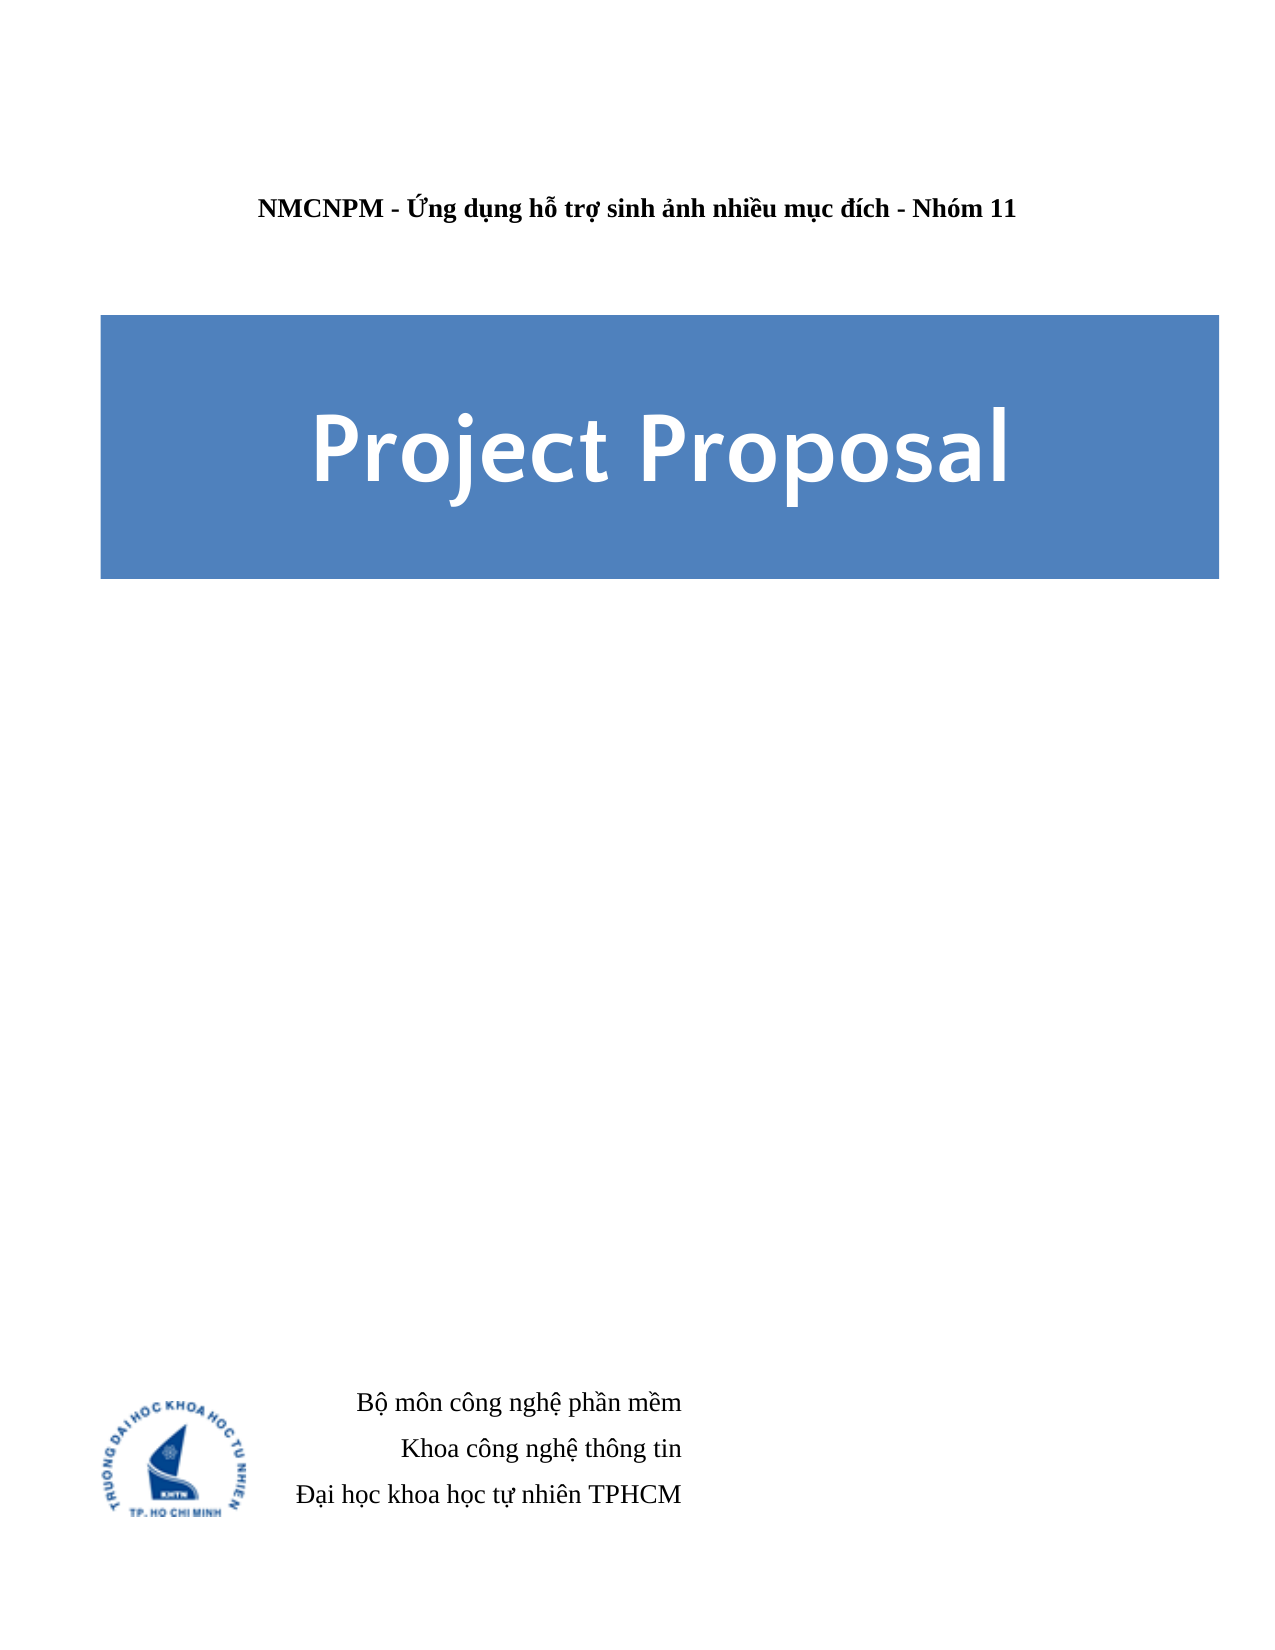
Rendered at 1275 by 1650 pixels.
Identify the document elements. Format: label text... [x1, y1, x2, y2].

text NMCNPM - Ứng dụng hỗ trợ sinh ảnh nhiều mục đích - Nhóm 11 [150, 192, 1125, 223]
picture [100, 1401, 247, 1517]
